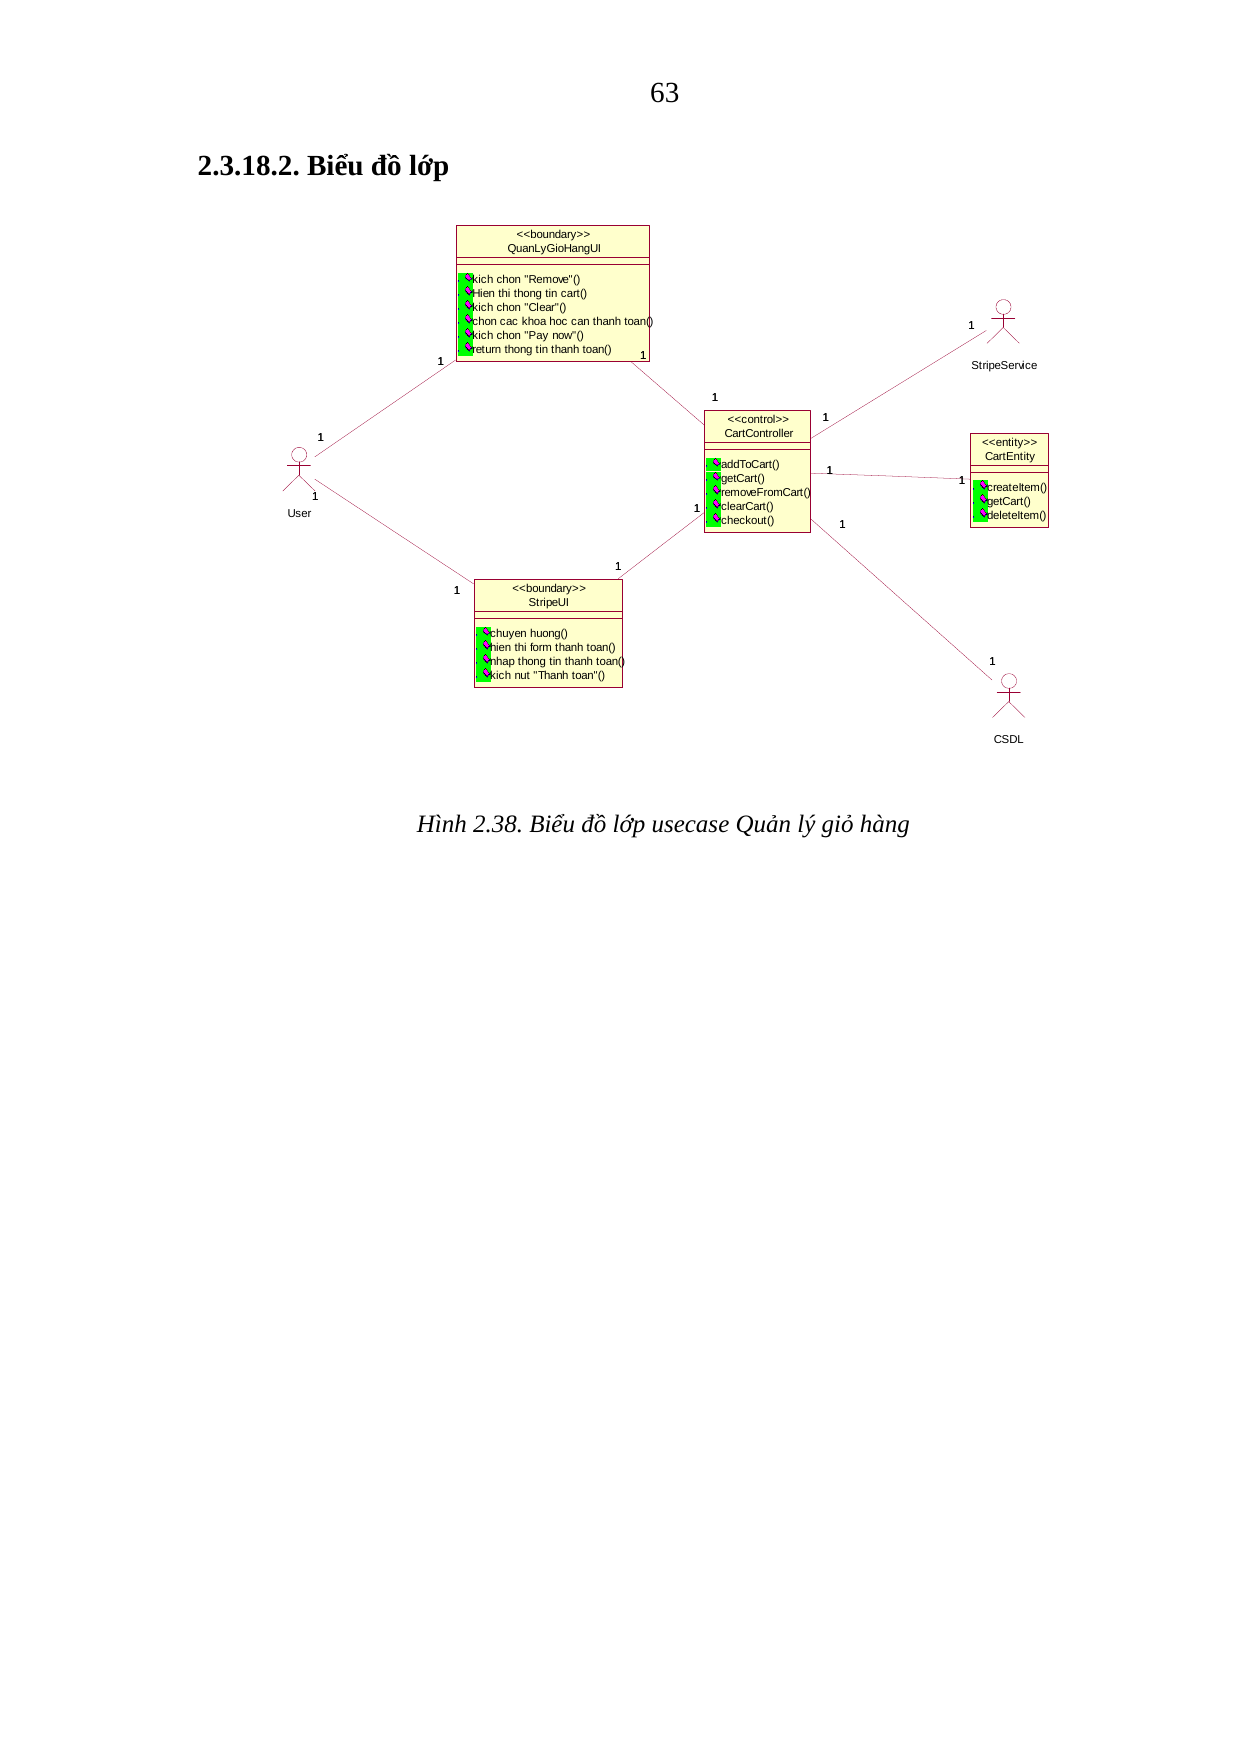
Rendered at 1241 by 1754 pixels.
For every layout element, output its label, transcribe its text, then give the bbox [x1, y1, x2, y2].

text Hình 2.38. Biểu đồ lớp usecase Quản lý giỏ hàng [207, 809, 1122, 838]
subtitle 2.3.18.2. Biểu đồ lớp [197, 148, 1122, 181]
